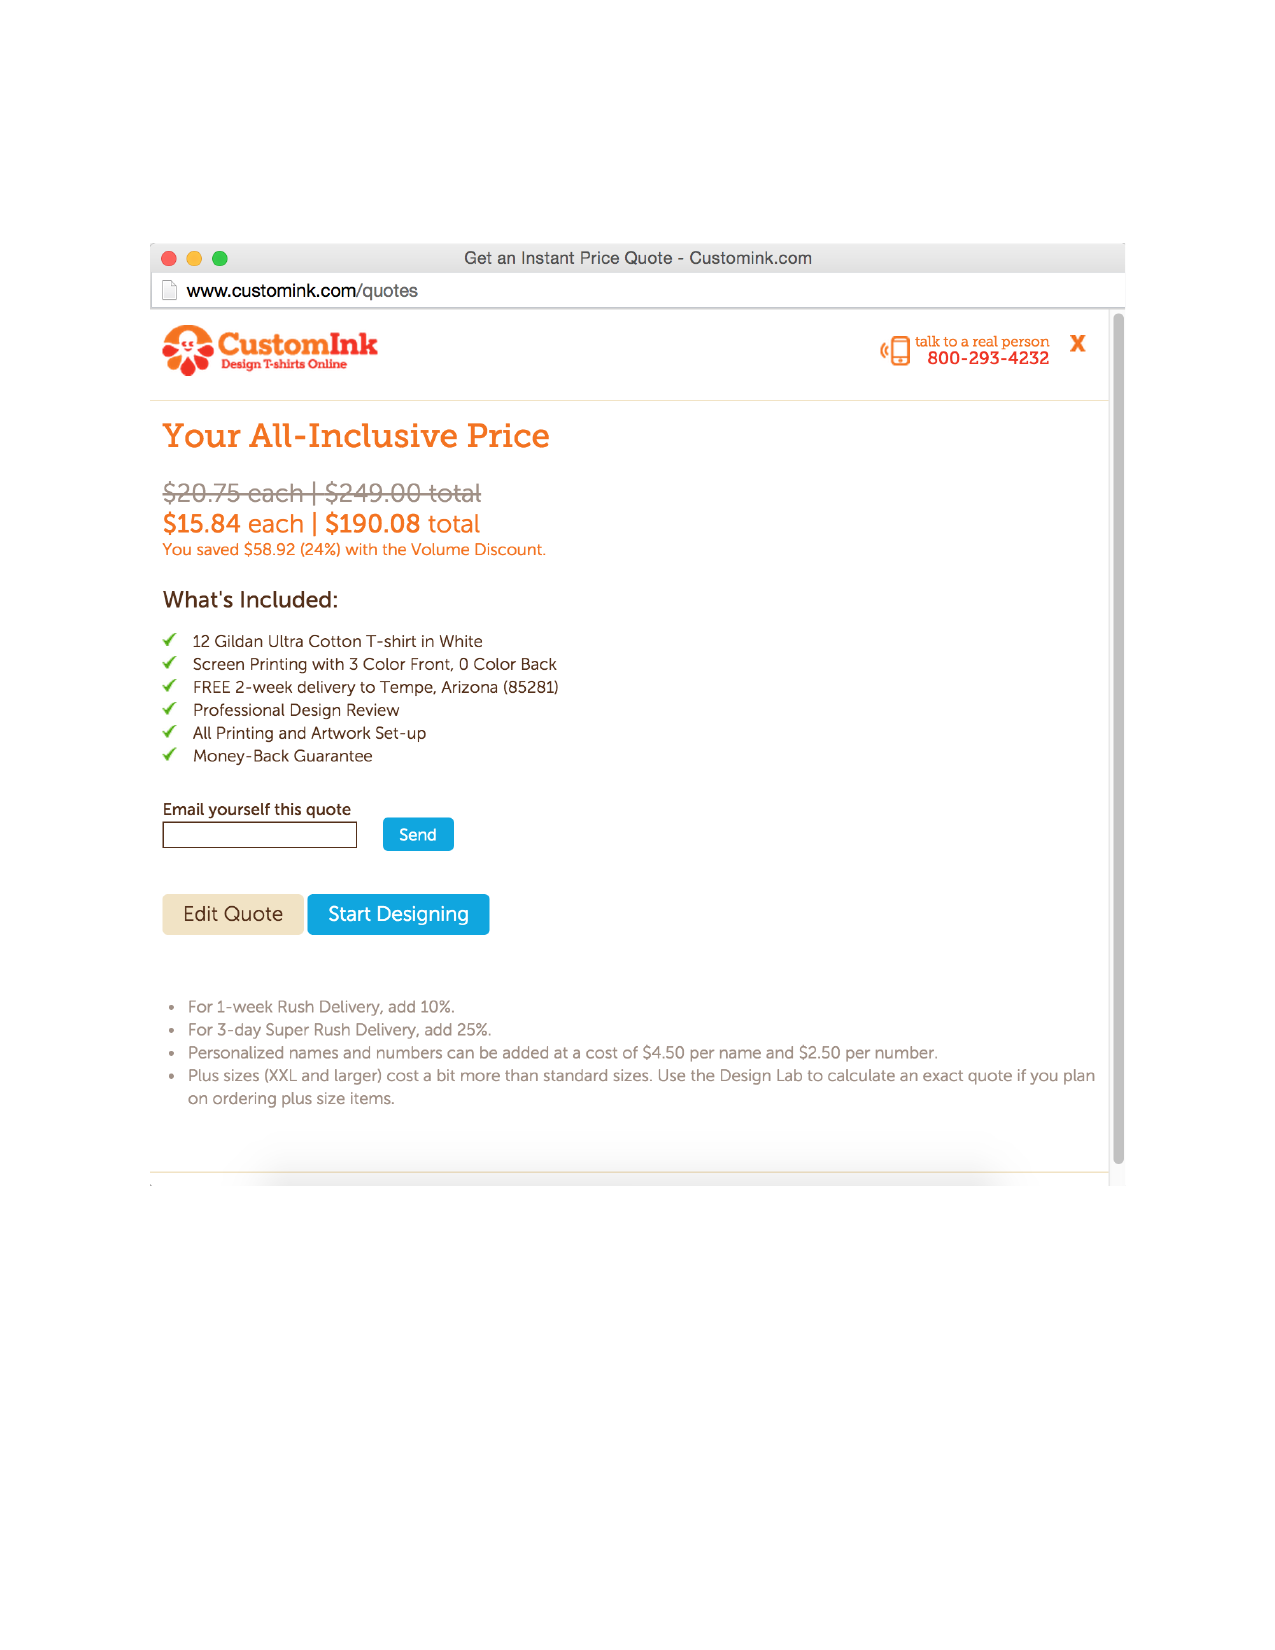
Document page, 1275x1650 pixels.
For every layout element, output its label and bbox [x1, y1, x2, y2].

picture [150, 243, 1125, 1186]
